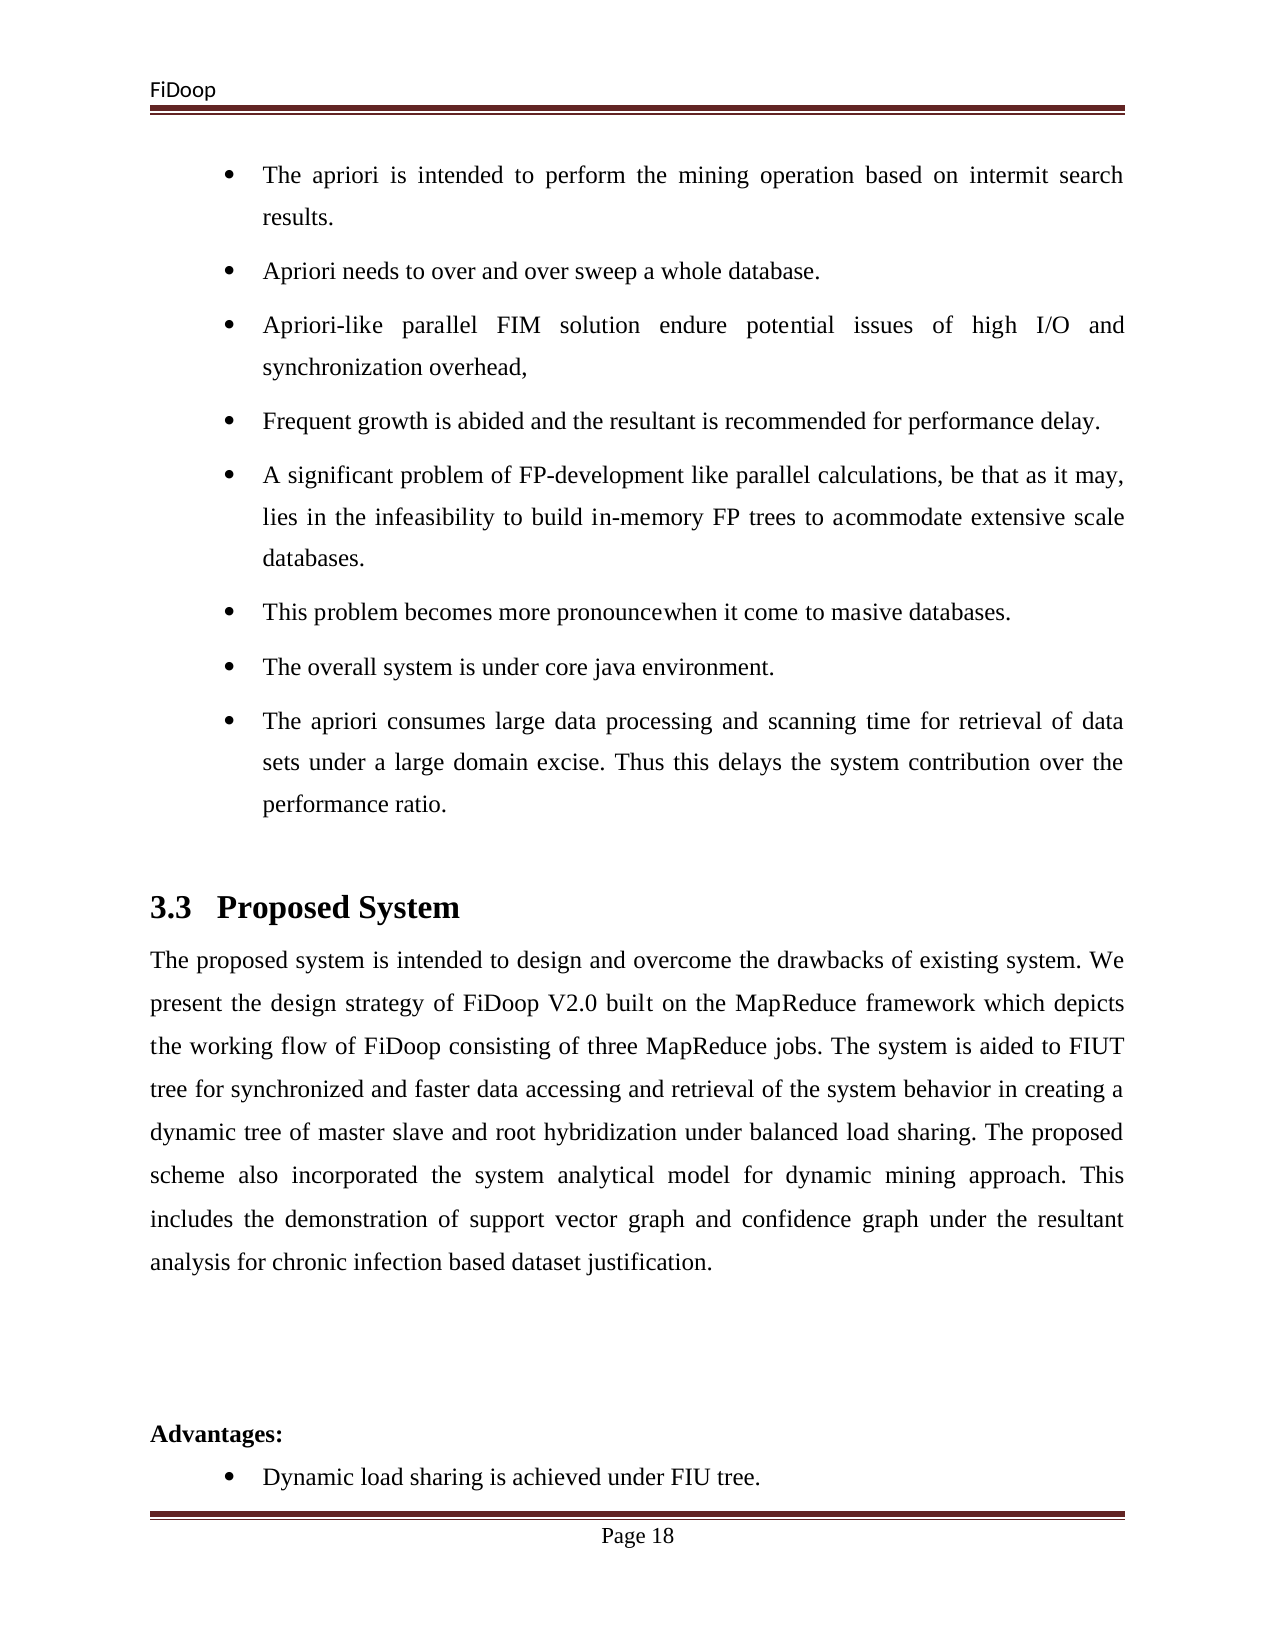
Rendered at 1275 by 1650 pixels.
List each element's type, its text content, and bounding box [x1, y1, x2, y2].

list The apriori consumes large data processing and scanning time for retrieval of data sets under a large domain excise. Thus this delays the system contribution over the performance ratio. [225, 696, 1125, 821]
text Advantages: [150, 1419, 1125, 1448]
list The overall system is under core java environment. [225, 642, 1125, 683]
list Apriori needs to over and over sweep a whole database. [225, 246, 1125, 287]
list T.his p.roble.m become.s mor.e pronouncedwhen it comes to massive data.bases. [225, 587, 1125, 629]
list The apriori is intended to perform the mining operation based on intermit search results. [225, 150, 1125, 233]
list A significant problem of FP-development like parallel calculations, be that as it may, l.ies i.n t.he infe.asibility to build i.n-me.mory FP trees to accom.modate extensive sc.ale dat.abases. [225, 450, 1125, 575]
list Frequent growth is abided and the resultant is recommended for performance delay. [225, 396, 1125, 437]
list Dynamic load sharing is achieved under FIU tree. [225, 1462, 1125, 1491]
text The proposed system is intended to design and overcome the drawbacks of existing system. We present the de.sign strategy of FiDoop V2.0 buil.t on the Map.Reduce framework which depicts thhe working fl.ow of F.iDoop co.nsisting of t.hree Ma.pReduce jobs. T.he system is aided to FIUT tree for synchronized and faster data accessing and retrieval of the system behavior in creating a dynamic tree of master slave and root hybridization under balanced load sharing. The proposed scheme also incorporated the system analytical model for dynamic mining approach. This includes the demonstration of support vector graph and confidence graph under the resultant analysis for chronic infection based dataset justification. [150, 945, 1125, 1276]
list Ap.riori-lik.e para.llel FIM solution endure pote.ntial issues of hig.h I./O and synchroniza.tion over.head, [225, 300, 1125, 383]
text 3.3 Proposed System [150, 887, 1125, 926]
